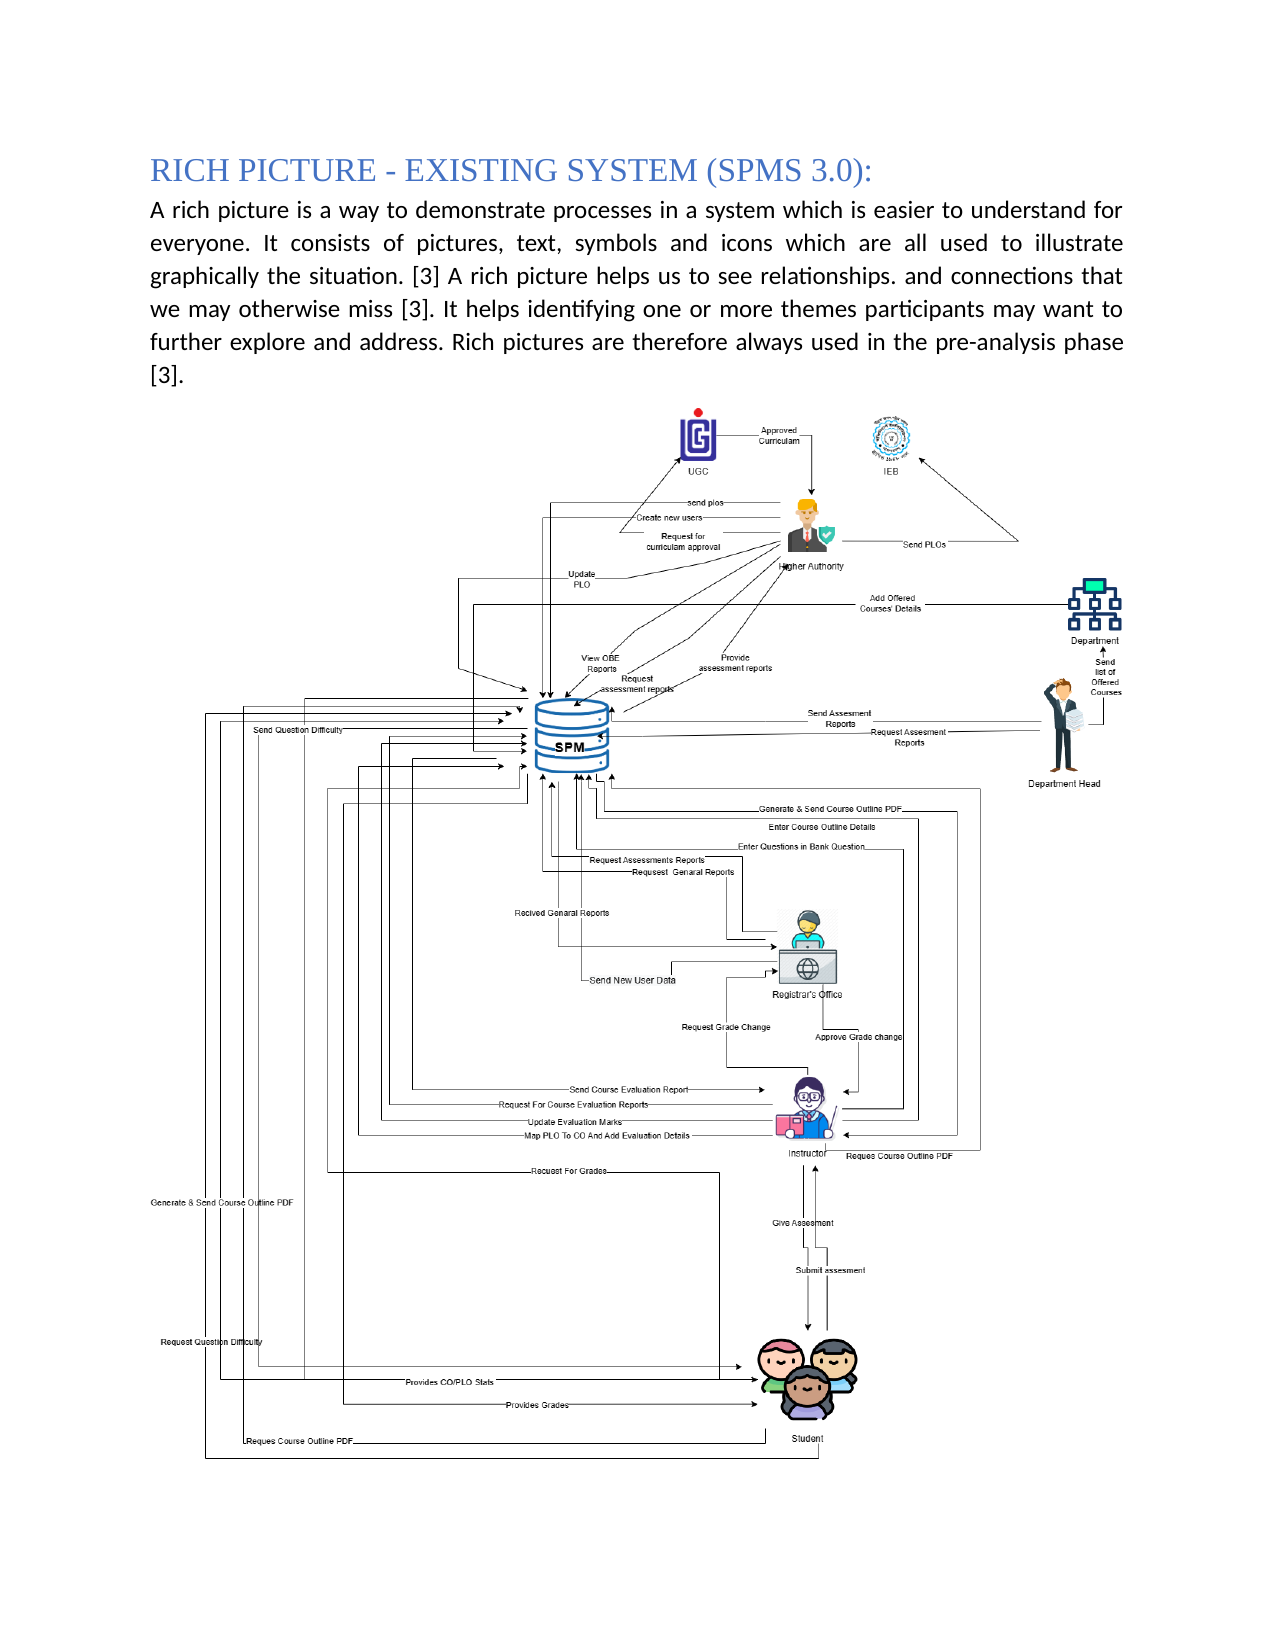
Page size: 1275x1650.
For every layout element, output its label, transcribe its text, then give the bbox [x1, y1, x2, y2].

picture [150, 408, 1122, 1467]
text A rich picture is a way to demonstrate processes in a system which is easier to understand for everyone. It consists of pictures, text, symbols and icons which are all used to illustrate graphically the situation. [3] A rich picture helps us to see relationships. and connections that we may otherwise miss [3]. It helps identifying one or more themes participants may want to further explore and address. Rich pictures are therefore always used in the pre-analysis phase [3]. [150, 194, 1125, 390]
subtitle RICH PICTURE - EXISTING SYSTEM (SPMS 3.0): [150, 150, 1125, 188]
